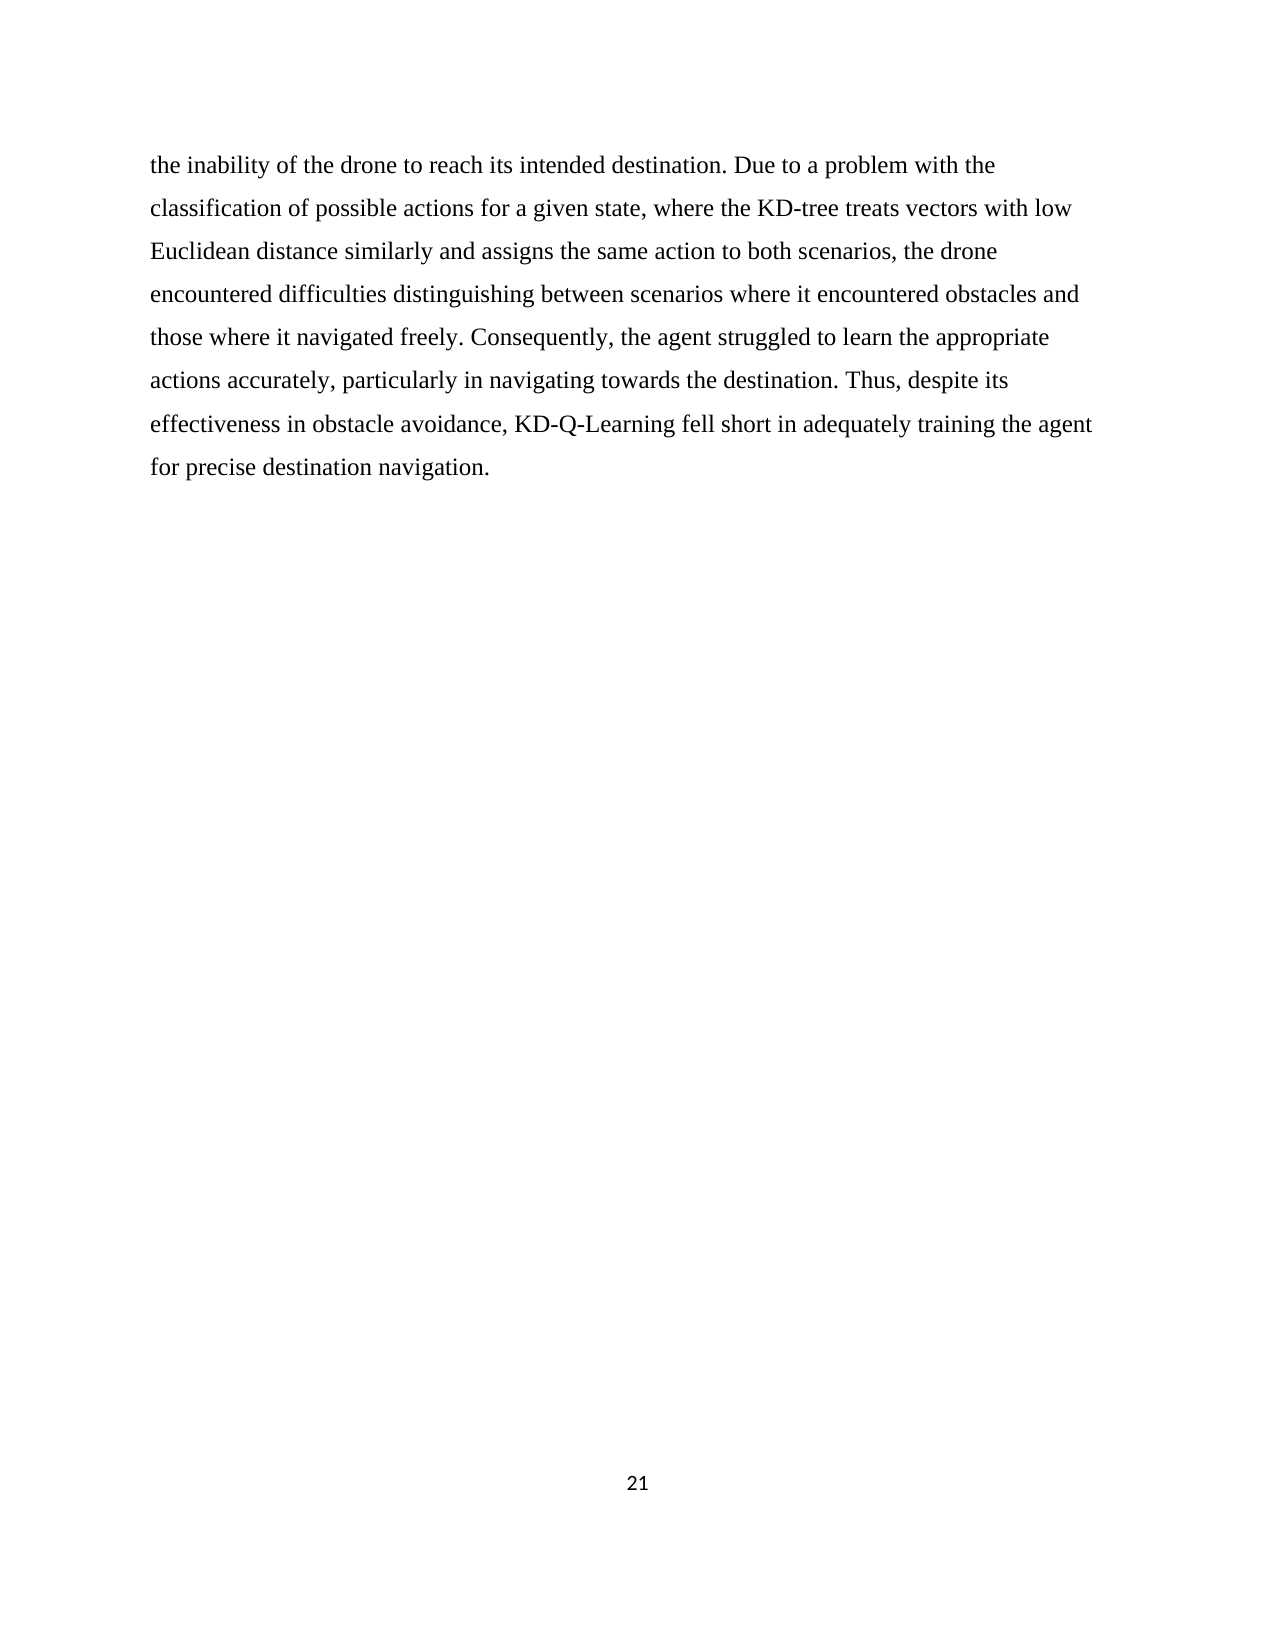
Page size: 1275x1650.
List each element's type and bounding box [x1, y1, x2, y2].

text [150, 150, 1125, 481]
